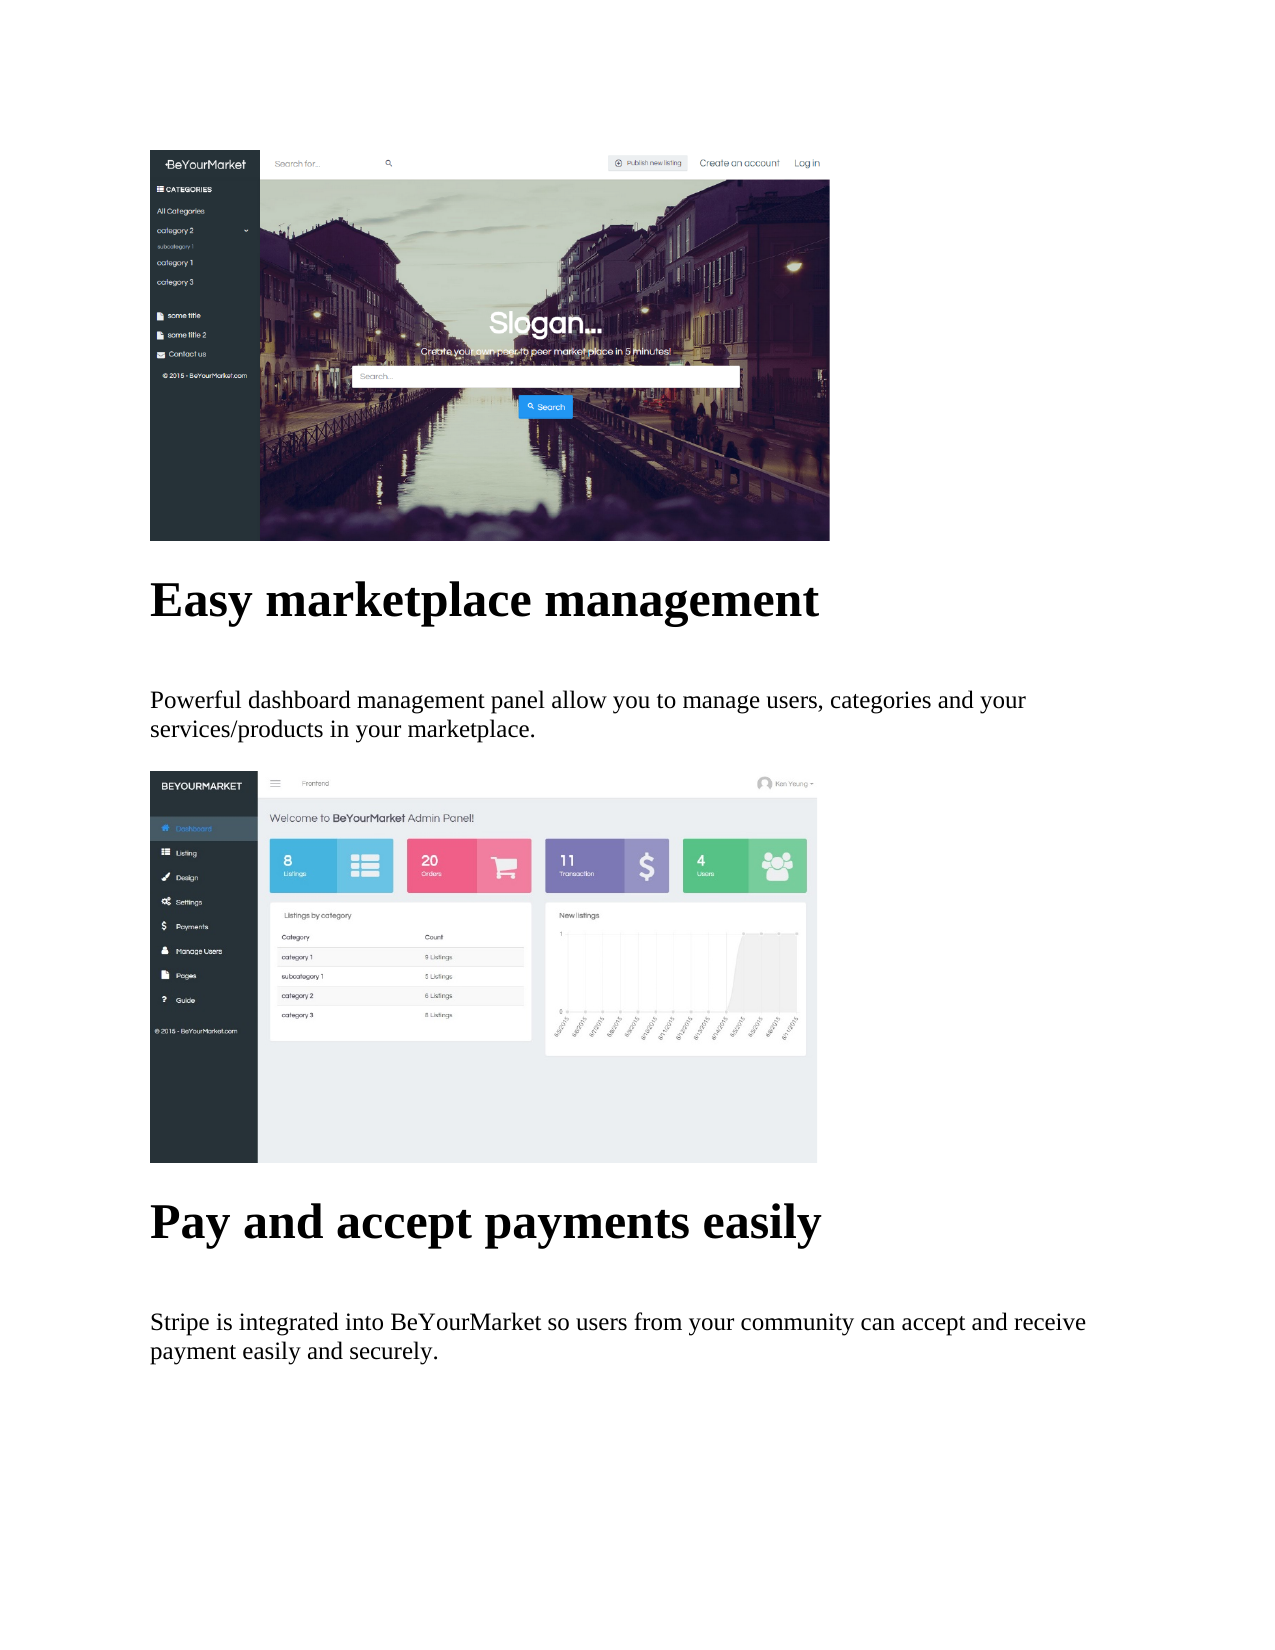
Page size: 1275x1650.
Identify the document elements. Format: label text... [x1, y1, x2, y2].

picture [150, 150, 830, 541]
text Powerful dashboard management panel allow you to manage users, categories and your services/products in your marketplace. [150, 656, 1125, 743]
text Pay and accept payments easily [150, 1192, 1125, 1249]
text Stripe is integrated into BeYourMarket so users from your community can accept and receive payment easily and securely. [150, 1278, 1125, 1364]
text Easy marketplace management [150, 570, 1125, 627]
picture [150, 771, 818, 1163]
